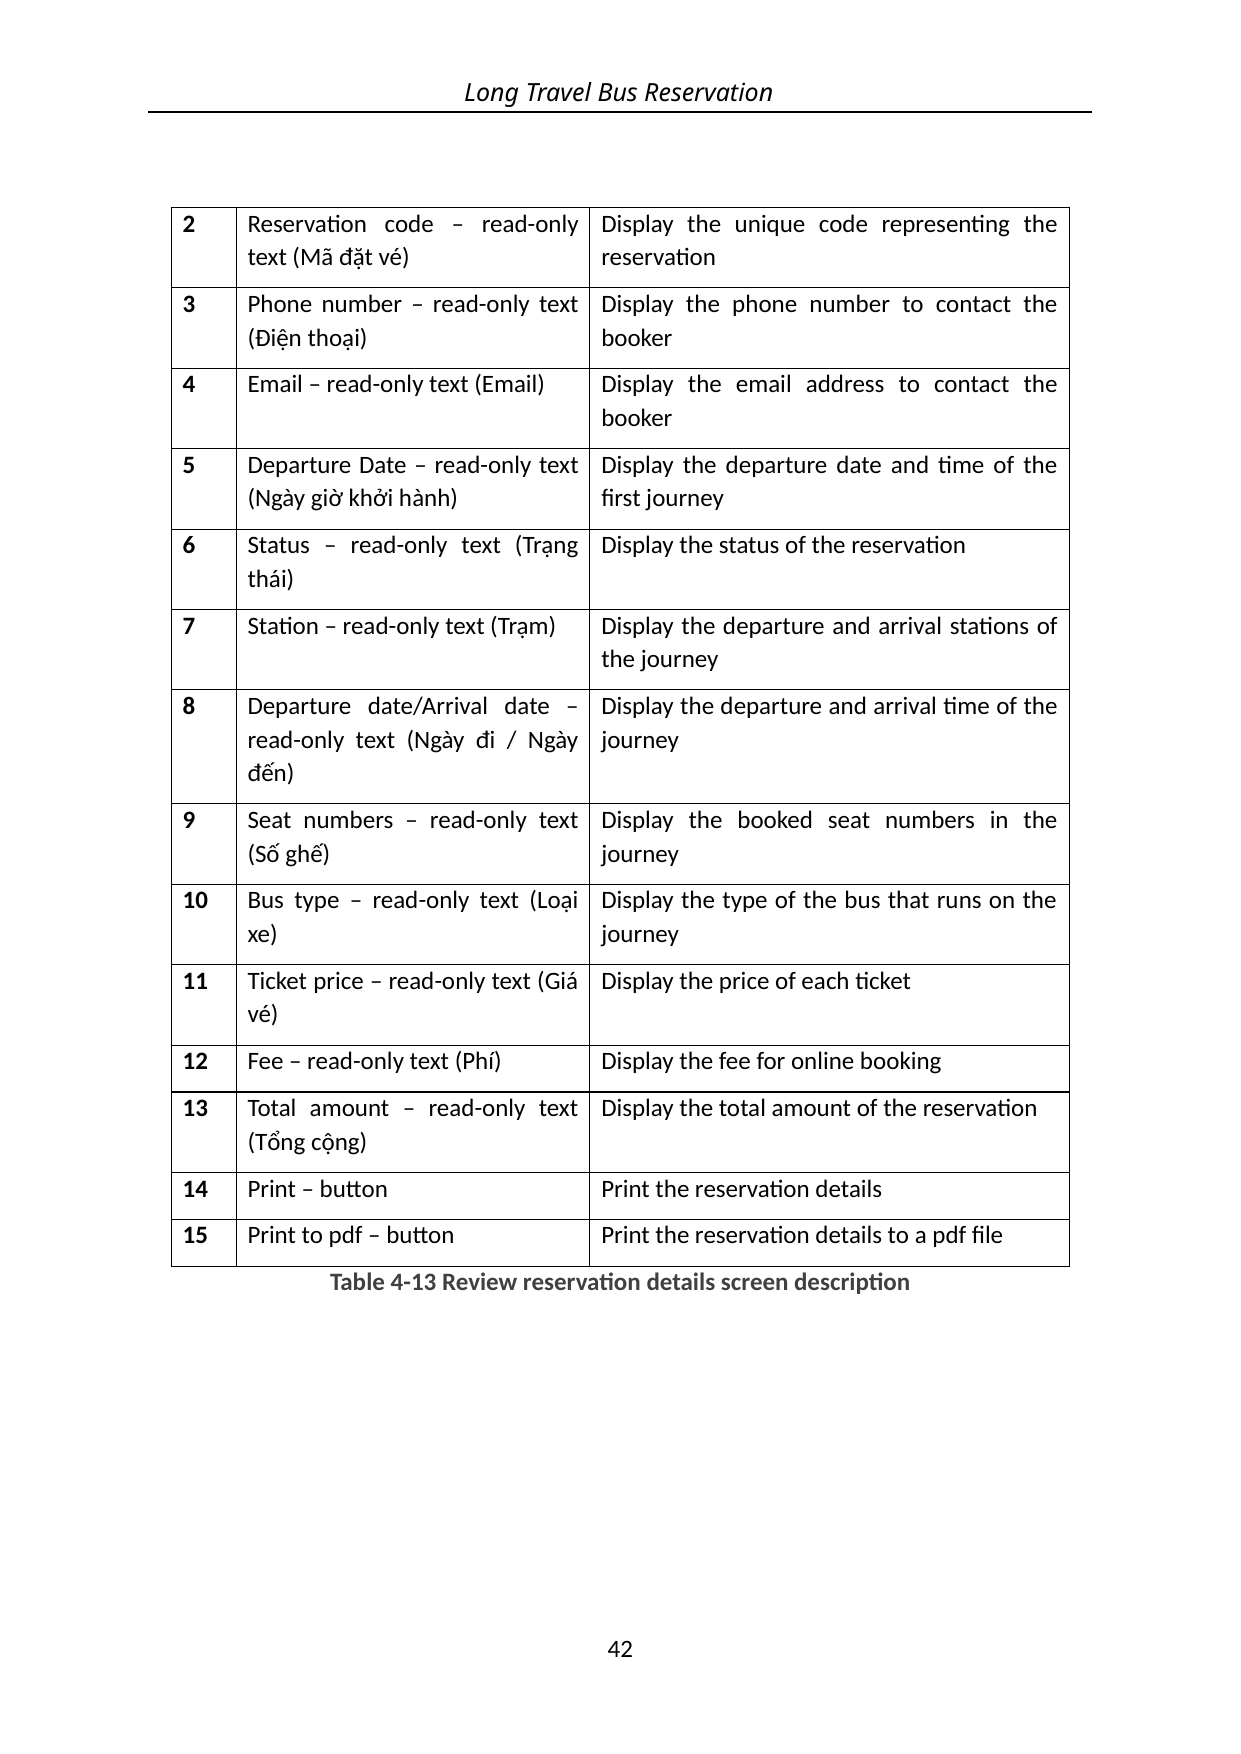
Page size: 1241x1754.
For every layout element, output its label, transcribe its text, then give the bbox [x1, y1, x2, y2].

table_cell Display the price of each ticket [590, 965, 1069, 1044]
table_cell Display the fee for online booking [590, 1046, 1069, 1091]
table_cell Station – read-only text (Trạm) [237, 610, 589, 689]
table_cell Reservation code – read-only text (Mã đặt vé) [237, 208, 589, 287]
table_cell Display the departure date and time of the first journey [590, 449, 1069, 528]
table_cell Print – button [237, 1173, 589, 1219]
table_cell 9 [172, 804, 236, 884]
table_cell 10 [172, 885, 236, 964]
table_cell 14 [172, 1173, 236, 1219]
table_cell 6 [172, 530, 236, 609]
table_cell Ticket price – read-only text (Giá vé) [237, 965, 589, 1044]
table_cell 3 [172, 288, 236, 368]
table_cell 8 [172, 690, 236, 803]
table_cell 4 [172, 369, 236, 448]
table_cell Display the booked seat numbers in the journey [590, 804, 1069, 884]
table_cell Bus type – read-only text (Loại xe) [237, 885, 589, 964]
table_cell Phone number – read-only text (Điện thoại) [237, 288, 589, 368]
table_cell 2 [172, 208, 236, 287]
table_cell Display the phone number to contact the booker [590, 288, 1069, 368]
table_cell Email – read-only text (Email) [237, 369, 589, 448]
table_cell Print the reservation details to a pdf file [590, 1220, 1069, 1266]
table_cell 12 [172, 1046, 236, 1091]
table_cell 5 [172, 449, 236, 528]
table_cell Display the unique code representing the reservation [590, 208, 1069, 287]
table_cell Print to pdf – button [237, 1220, 589, 1266]
table_cell Departure date/Arrival date – read-only text (Ngày đi / Ngày đến) [237, 690, 589, 803]
table_cell Fee – read-only text (Phí) [237, 1046, 589, 1091]
table_cell Display the status of the reservation [590, 530, 1069, 609]
table_cell Total amount – read-only text (Tổng cộng) [237, 1093, 589, 1172]
table_cell Print the reservation details [590, 1173, 1069, 1219]
table_cell Display the total amount of the reservation [590, 1093, 1069, 1172]
table_cell Status – read-only text (Trạng thái) [237, 530, 589, 609]
table_cell Seat numbers – read-only text (Số ghế) [237, 804, 589, 884]
table_cell Departure Date – read-only text (Ngày giờ khởi hành) [237, 449, 589, 528]
table_cell 13 [172, 1093, 236, 1172]
table_cell Display the email address to contact the booker [590, 369, 1069, 448]
table_cell Display the departure and arrival time of the journey [590, 690, 1069, 803]
table_cell Display the departure and arrival stations of the journey [590, 610, 1069, 689]
table_cell Display the type of the bus that runs on the journey [590, 885, 1069, 964]
table_cell 11 [172, 965, 236, 1044]
table_cell 7 [172, 610, 236, 689]
table_cell 15 [172, 1220, 236, 1266]
